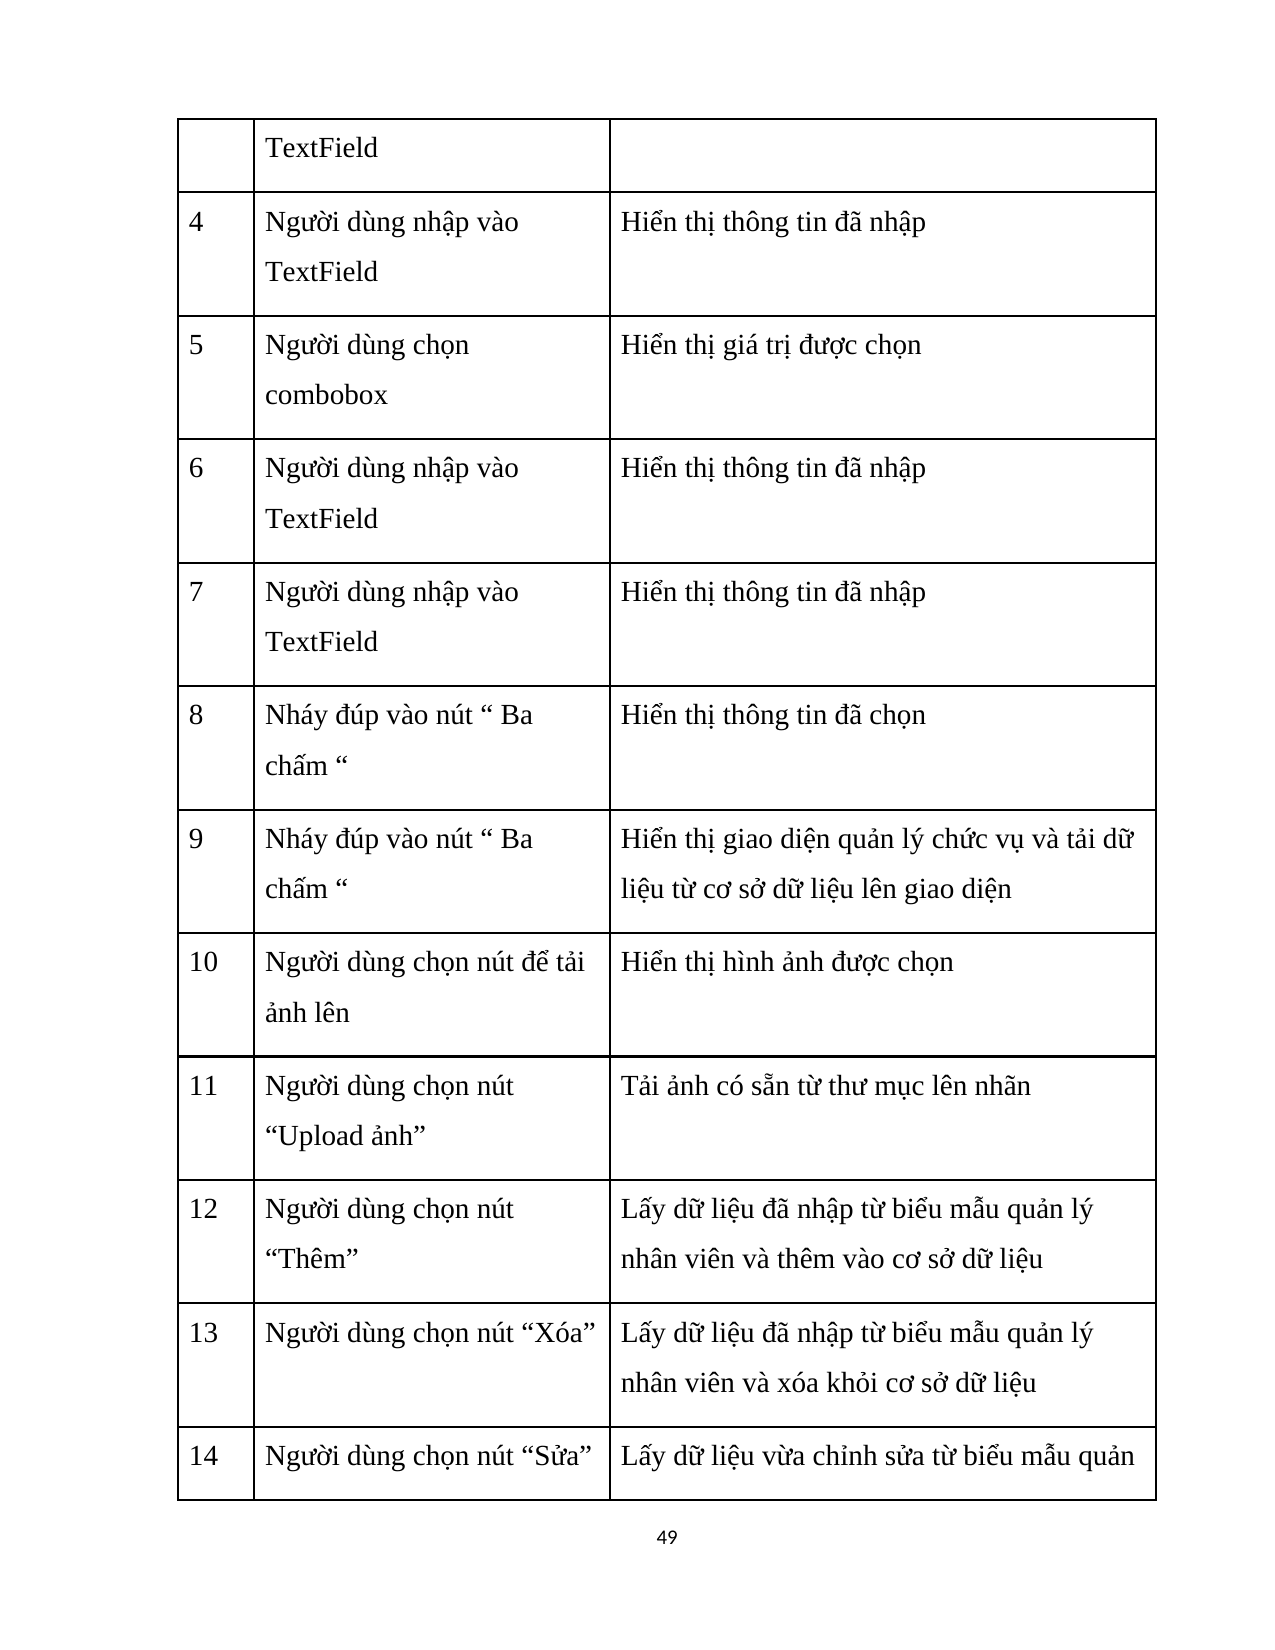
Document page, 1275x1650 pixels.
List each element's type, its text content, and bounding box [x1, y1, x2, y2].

table_cell 3 [179, 120, 253, 191]
table_cell 7 [179, 564, 253, 685]
table_cell Người dùng nhập vào TextField [255, 193, 609, 315]
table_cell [255, 120, 609, 191]
table_cell Nháy đúp vào nút “ Ba chấm “ [255, 687, 609, 808]
table_cell Người dùng chọn nút “Xóa” [255, 1304, 609, 1426]
table_cell Lấy dữ liệu đã nhập từ biểu mẫu quản lý nhân viên và thêm vào cơ sở dữ liệu [611, 1181, 1155, 1302]
table_cell Hiển thị thông tin đã chọn [611, 687, 1155, 808]
table_cell 12 [179, 1181, 253, 1302]
table_cell Nháy đúp vào nút “ Ba chấm “ [255, 811, 609, 932]
table_cell Người dùng nhập vào TextField [255, 440, 609, 562]
table_cell Hiển thị thông tin đã nhập [611, 564, 1155, 685]
table_cell 10 [179, 934, 253, 1055]
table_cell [611, 120, 1155, 191]
table_cell Lấy dữ liệu đã nhập từ biểu mẫu quản lý nhân viên và xóa khỏi cơ sở dữ liệu [611, 1304, 1155, 1426]
table_cell Hiển thị giao diện quản lý chức vụ và tải dữ liệu từ cơ sở dữ liệu lên giao diện [611, 811, 1155, 932]
table_cell Người dùng chọn nút “Upload ảnh” [255, 1058, 609, 1179]
table_cell Hiển thị thông tin đã nhập [611, 193, 1155, 315]
table_cell Người dùng chọn nút để tải ảnh lên [255, 934, 609, 1055]
table_cell 6 [179, 440, 253, 562]
table_cell 4 [179, 193, 253, 315]
table_cell Hiển thị thông tin đã nhập [611, 440, 1155, 562]
table_cell 14 [179, 1428, 253, 1499]
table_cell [255, 1428, 609, 1499]
table_cell Hiển thị hình ảnh được chọn [611, 934, 1155, 1055]
table_cell 5 [179, 317, 253, 438]
table_cell 9 [179, 811, 253, 932]
table_cell 13 [179, 1304, 253, 1426]
table_cell Người dùng nhập vào TextField [255, 564, 609, 685]
table_cell 11 [179, 1058, 253, 1179]
table_cell Tải ảnh có sẵn từ thư mục lên nhãn [611, 1058, 1155, 1179]
table_cell Người dùng chọn nút “Thêm” [255, 1181, 609, 1302]
table_cell 8 [179, 687, 253, 808]
table_cell Người dùng chọn combobox [255, 317, 609, 438]
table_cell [611, 1428, 1155, 1499]
table_cell Hiển thị giá trị được chọn [611, 317, 1155, 438]
